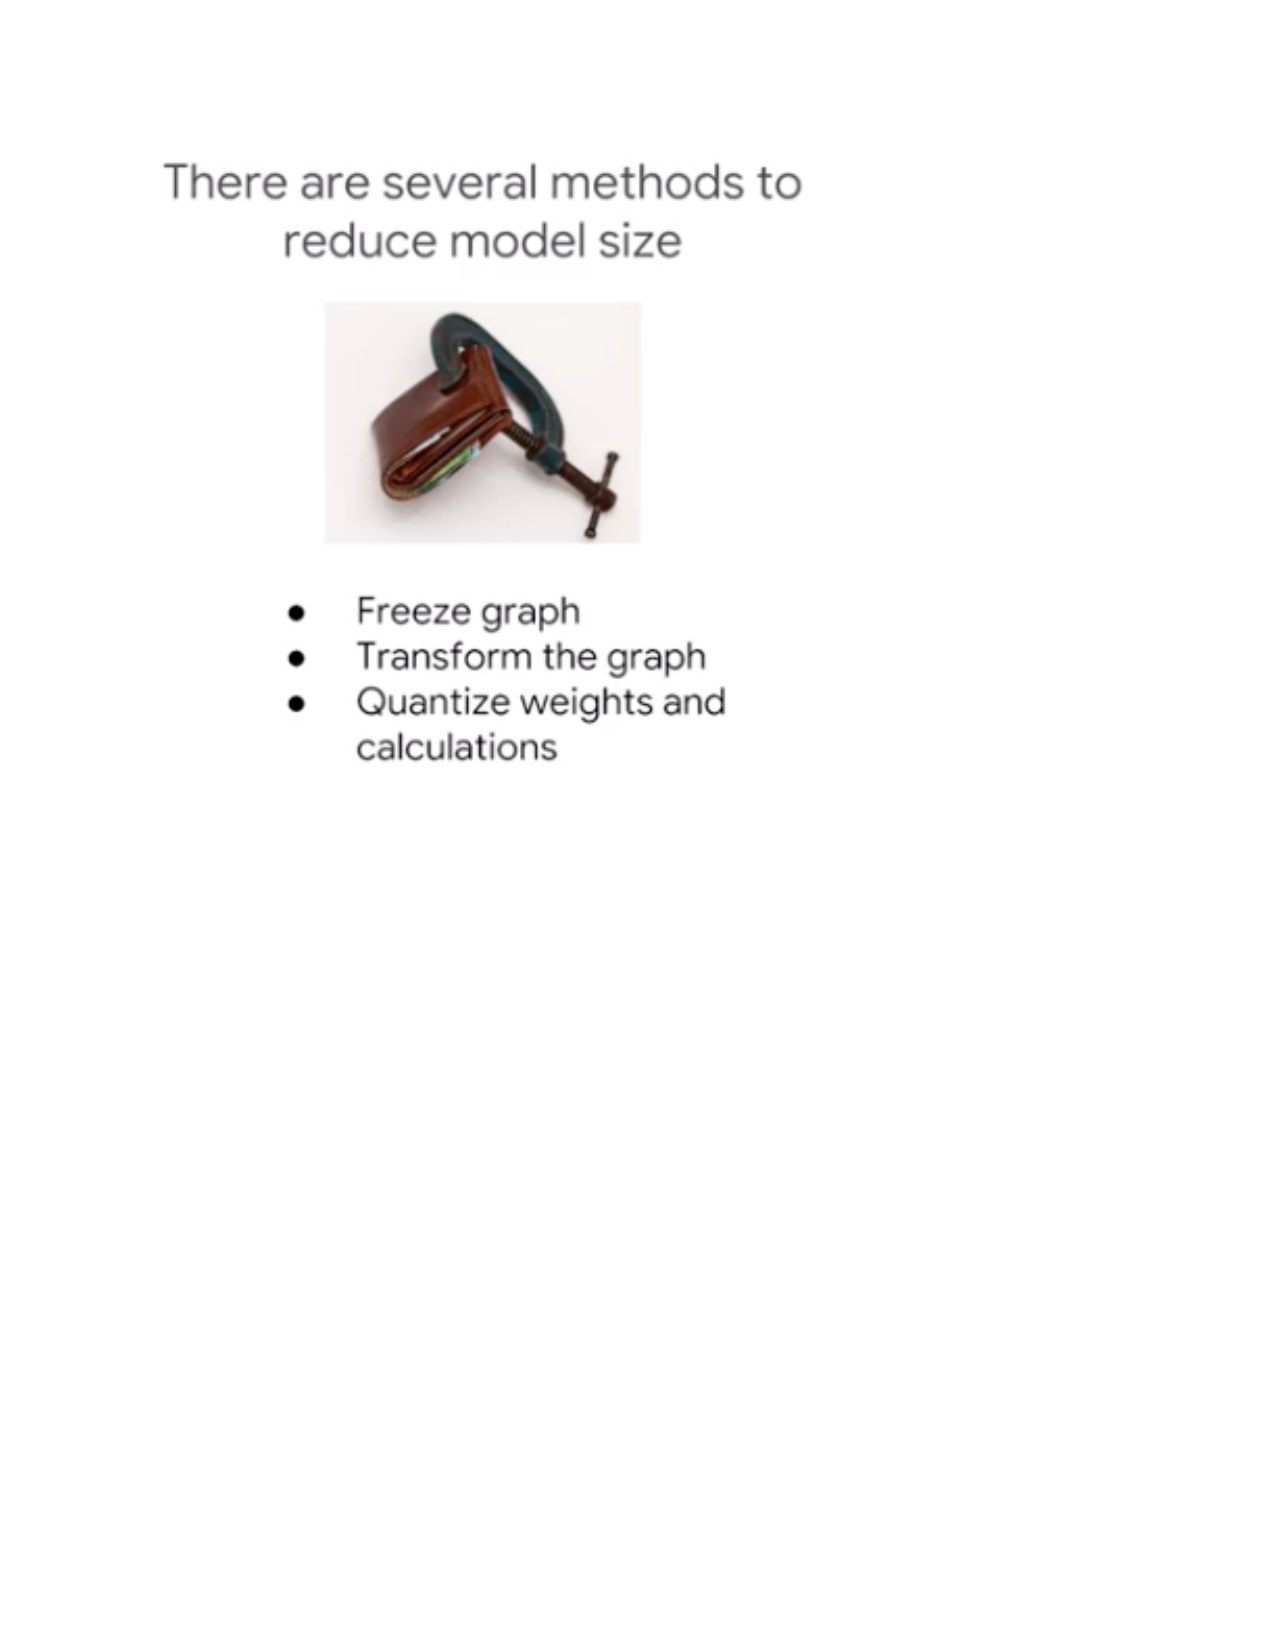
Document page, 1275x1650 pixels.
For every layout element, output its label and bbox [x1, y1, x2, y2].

picture [150, 150, 813, 800]
